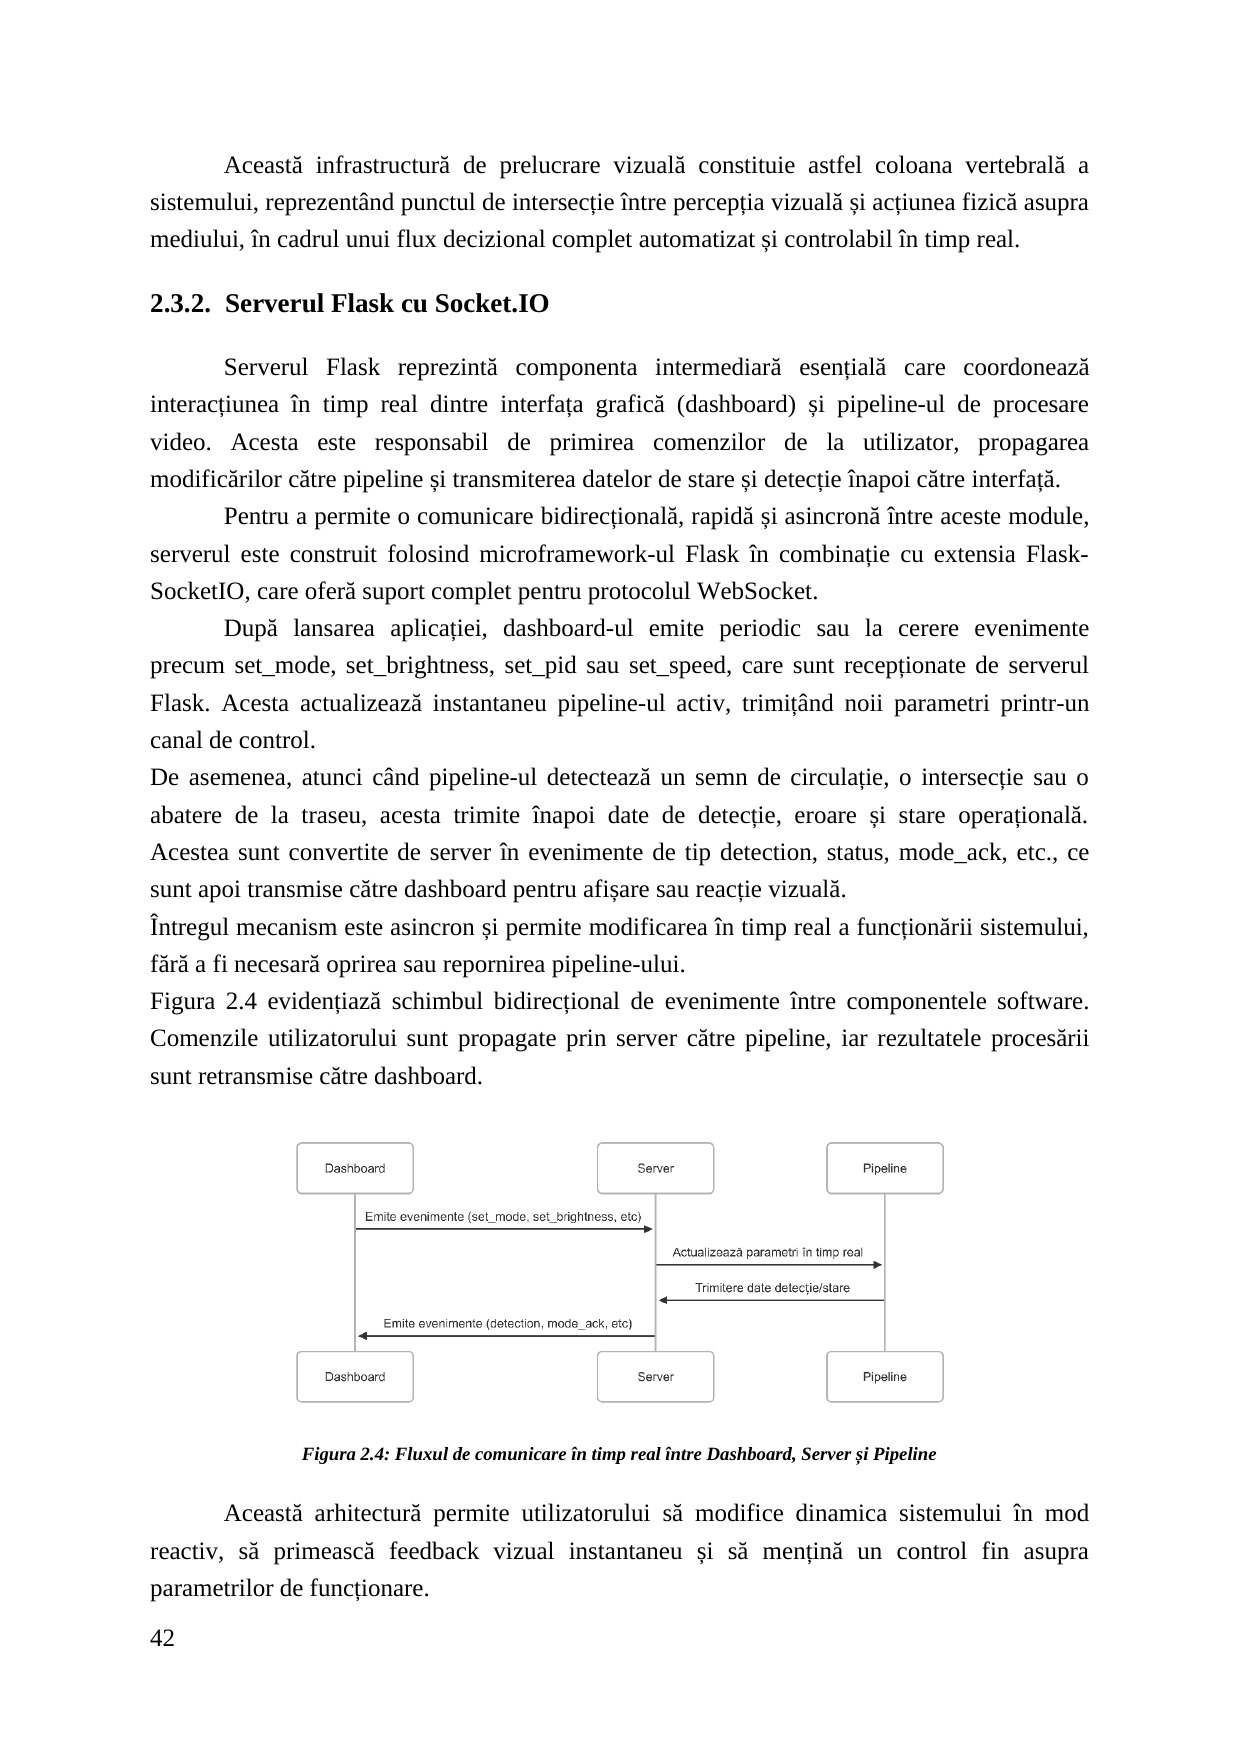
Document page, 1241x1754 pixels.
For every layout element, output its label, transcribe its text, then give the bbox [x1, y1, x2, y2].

text Întregul mecanism este asincron și permite modificarea în timp real a funcționării sistemului, fără a fi necesară oprirea sau repornirea pipeline-ului. [150, 912, 1090, 978]
text După lansarea aplicației, dashboard-ul emite periodic sau la cerere evenimente precum set_mode, set_brightness, set_pid sau set_speed, care sunt recepționate de serverul Flask. Acesta actualizează instantaneu pipeline-ul activ, trimițând noii parametri printr-un canal de control. [150, 613, 1090, 754]
picture [258, 1135, 983, 1434]
text Pentru a permite o comunicare bidirecțională, rapidă și asincronă între aceste module, serverul este construit folosind microframework-ul Flask în combinație cu extensia Flask-SocketIO, care oferă suport complet pentru protocolul WebSocket. [150, 501, 1090, 605]
text Figura 2.4: Fluxul de comunicare în timp real între Dashboard, Server și Pipeline [150, 1442, 1090, 1464]
text De asemenea, atunci când pipeline-ul detectează un semn de circulație, o intersecție sau o abatere de la traseu, acesta trimite înapoi date de detecție, eroare și stare operațională. Acestea sunt convertite de server în evenimente de tip detection, status, mode_ack, etc., ce sunt apoi transmise către dashboard pentru afișare sau reacție vizuală. [150, 762, 1090, 903]
text Figura 2.4 evidențiază schimbul bidirecțional de evenimente între componentele software. Comenzile utilizatorului sunt propagate prin server către pipeline, iar rezultatele procesării sunt retransmise către dashboard. [150, 986, 1090, 1089]
text Această infrastructură de prelucrare vizuală constituie astfel coloana vertebrală a sistemului, reprezentând punctul de intersecție între percepția vizuală și acțiunea fizică asupra mediului, în cadrul unui flux decizional complet automatizat și controlabil în timp real. [150, 150, 1090, 253]
text Această arhitectură permite utilizatorului să modifice dinamica sistemului în mod reactiv, să primească feedback vizual instantaneu și să mențină un control fin asupra parametrilor de funcționare. [150, 1498, 1090, 1602]
text Serverul Flask reprezintă componenta intermediară esențială care coordonează interacțiunea în timp real dintre interfața grafică (dashboard) și pipeline-ul de procesare video. Acesta este responsabil de primirea comenzilor de la utilizator, propagarea modificărilor către pipeline și transmiterea datelor de stare și detecție înapoi către interfață. [150, 352, 1090, 493]
subtitle Serverul Flask cu Socket.IO [150, 287, 1090, 318]
